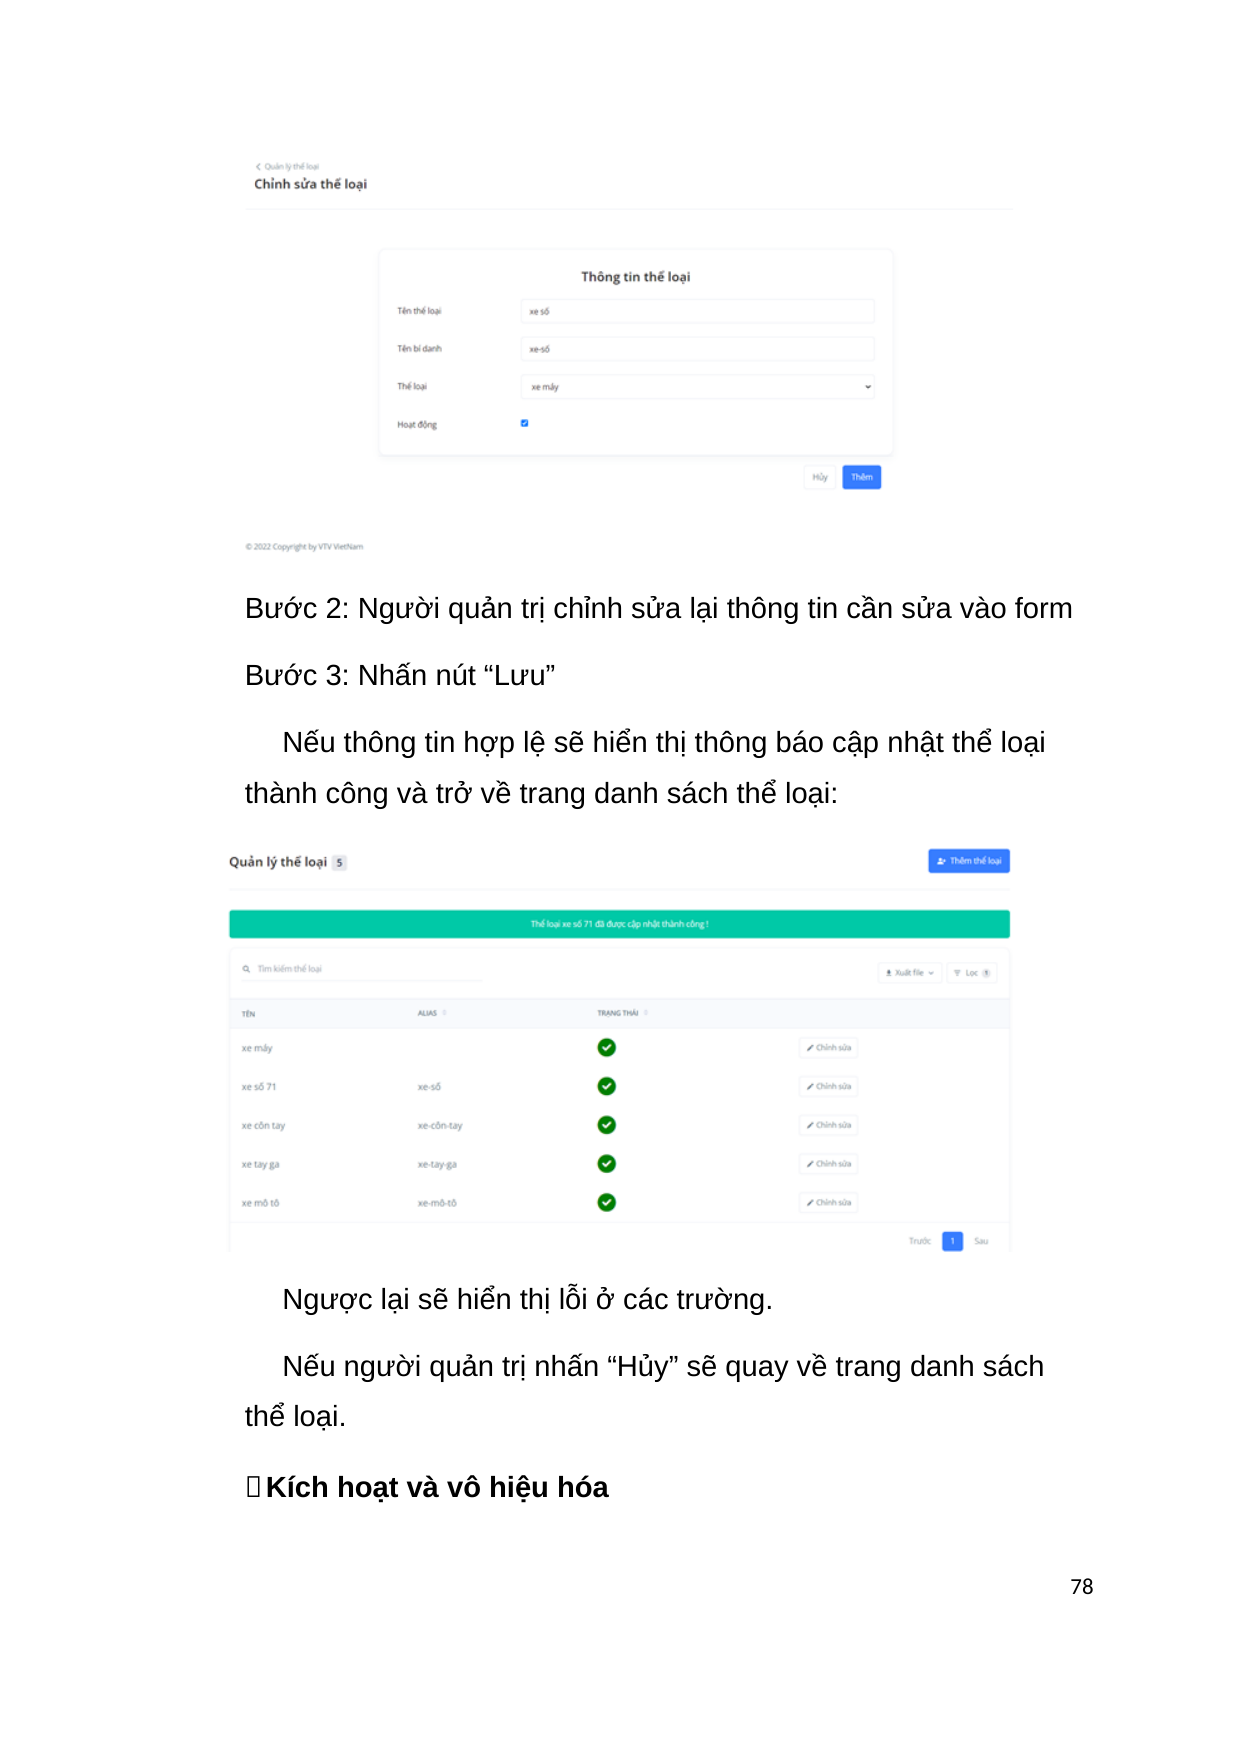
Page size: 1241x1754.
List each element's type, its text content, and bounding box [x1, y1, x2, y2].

list Ngược lại sẽ hiển thị lỗi ở các trường. [244, 1282, 1093, 1316]
list Bước 3: Nhấn nút “Lưu” [244, 658, 1093, 692]
list  Kích hoạt và vô hiệu hóa [244, 1466, 1093, 1506]
picture [244, 147, 1014, 561]
picture [225, 842, 1014, 1252]
list Bước 2: Người quản trị chỉnh sửa lại thông tin cần sửa vào form [244, 591, 1093, 625]
list Nếu người quản trị nhấn “Hủy” sẽ quay về trang danh sách thể loại. [244, 1349, 1093, 1433]
list Nếu thông tin hợp lệ sẽ hiển thị thông báo cập nhật thể loại thành công và trở về trang danh sách thể loại: [244, 725, 1093, 809]
